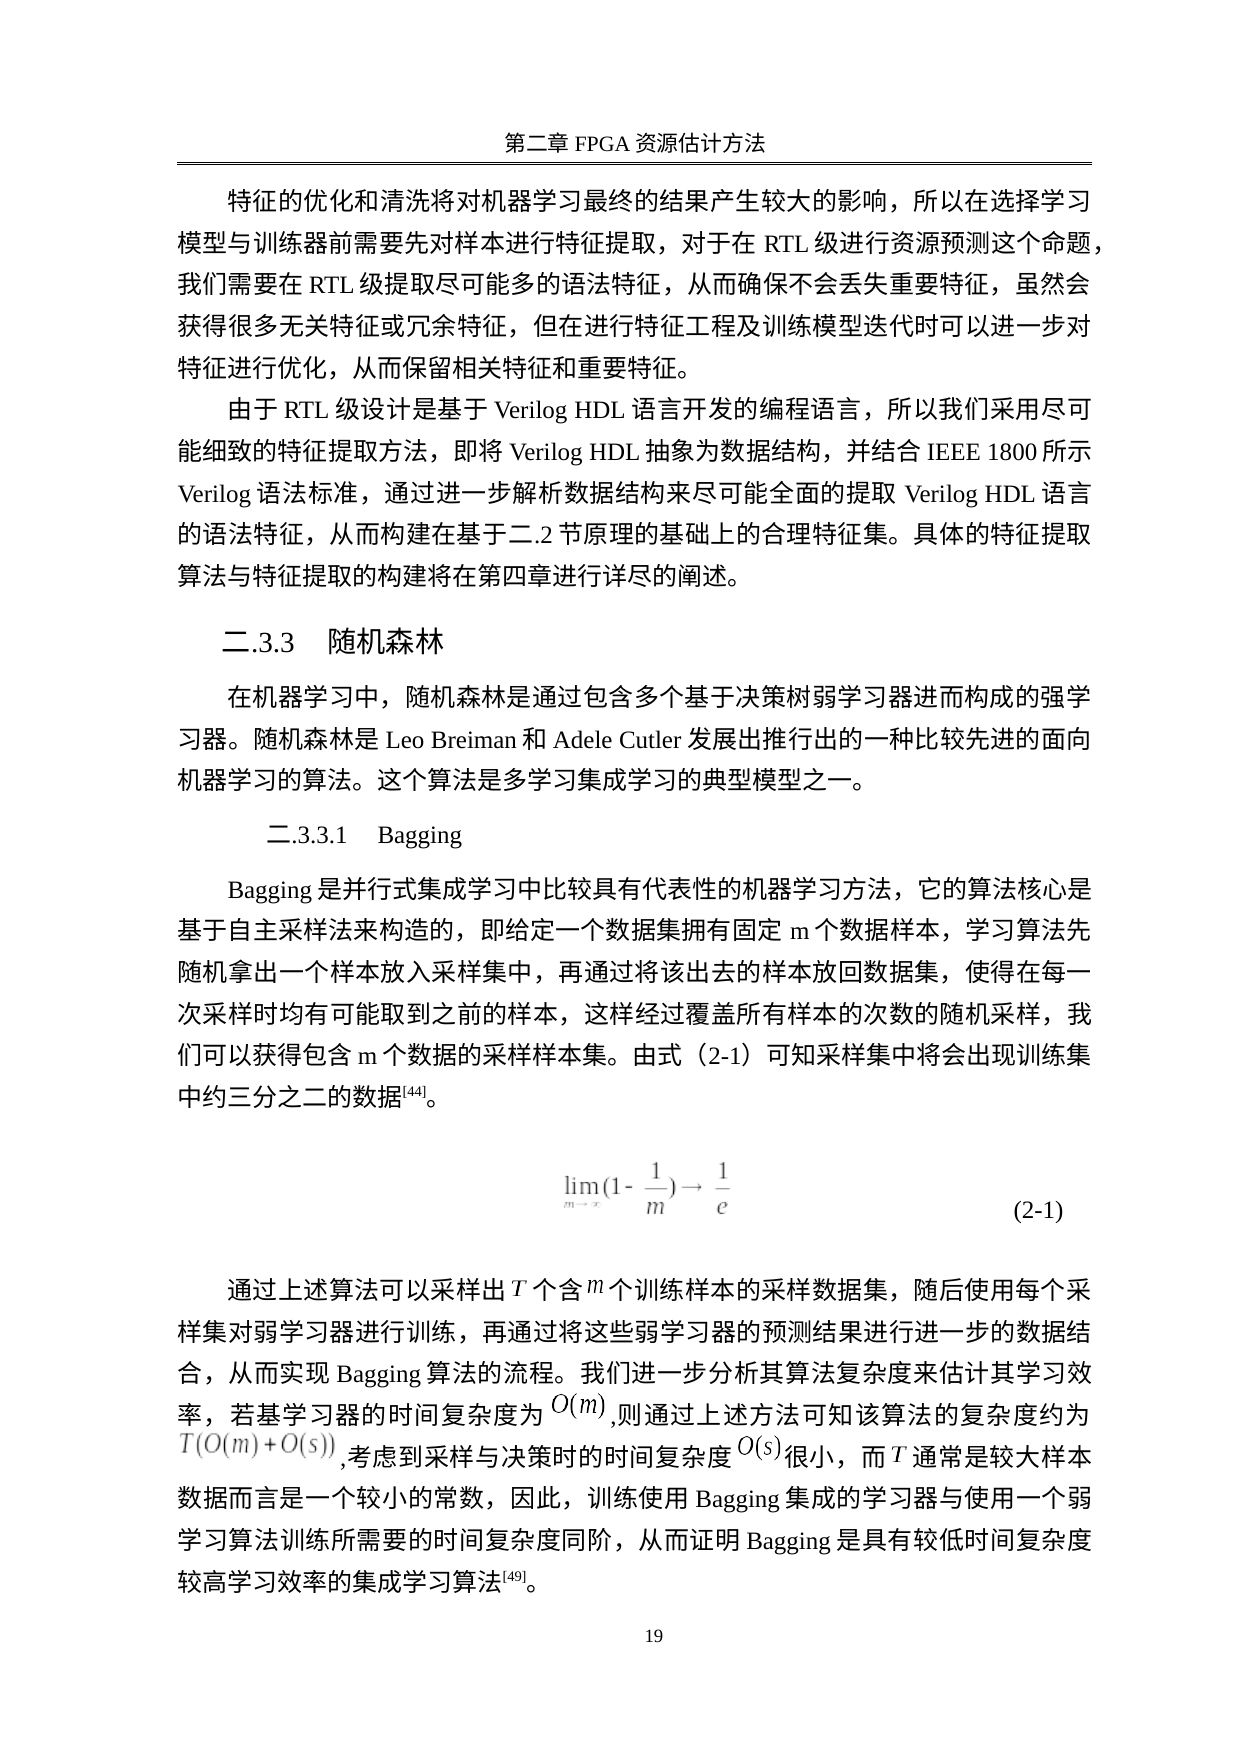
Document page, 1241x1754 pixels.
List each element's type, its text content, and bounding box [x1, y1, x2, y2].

text Bagging是并行式集成学习中比较具有代表性的机器学习方法，它的算法核心是基于自主采样法来构造的，即给定一个数据集拥有固定m个数据样本，学习算法先随机拿出一个样本放入采样集中，再通过将该出去的样本放回数据集，使得在每一次采样时均有可能取到之前的样本，这样经过覆盖所有样本的次数的随机采样，我们可以获得包含m个数据的采样样本集。由式（2-1）可知采样集中将会出现训练集中约三分之二的数据[44]。 [177, 865, 1092, 1115]
text 在机器学习中，随机森林是通过包含多个基于决策树弱学习器进而构成的强学习器。随机森林是Leo Breiman和Adele Cutler发展出推行出的一种比较先进的面向机器学习的算法。这个算法是多学习集成学习的典型模型之一。 [177, 673, 1092, 798]
subtitle Bagging [266, 811, 1092, 852]
text 通过上述算法可以采样出个含个训练样本的采样数据集，随后使用每个采样集对弱学习器进行训练，再通过将这些弱学习器的预测结果进行进一步的数据结合，从而实现Bagging算法的流程。我们进一步分析其算法复杂度来估计其学习效率，若基学习器的时间复杂度为,则通过上述方法可知该算法的复杂度约为,考虑到采样与决策时的时间复杂度很小，而通常是较大样本数据而言是一个较小的常数，因此，训练使用Bagging集成的学习器与使用一个弱学习算法训练所需要的时间复杂度同阶，从而证明Bagging是具有较低时间复杂度、较高学习效率的集成学习算法[49]。 [177, 1266, 1092, 1599]
text 特征的优化和清洗将对机器学习最终的结果产生较大的影响，所以在选择学习模型与训练器前需要先对样本进行特征提取，对于在RTL级进行资源预测这个命题，我们需要在RTL级提取尽可能多的语法特征，从而确保不会丢失重要特征，虽然会获得很多无关特征或冗余特征，但在进行特征工程及训练模型迭代时可以进一步对特征进行优化，从而保留相关特征和重要特征。 [177, 177, 1092, 386]
subtitle 随机森林 [222, 619, 1092, 661]
text (2-1) [177, 1156, 1092, 1224]
text 由于RTL级设计是基于Verilog HDL语言开发的编程语言，所以我们采用尽可能细致的特征提取方法，即将Verilog HDL抽象为数据结构，并结合IEEE 1800所示Verilog语法标准，通过进一步解析数据结构来尽可能全面的提取Verilog HDL语言的语法特征，从而构建在基于2.2节原理的基础上的合理特征集。具体的特征提取算法与特征提取的构建将在第四章进行详尽的阐述。 [177, 386, 1092, 594]
